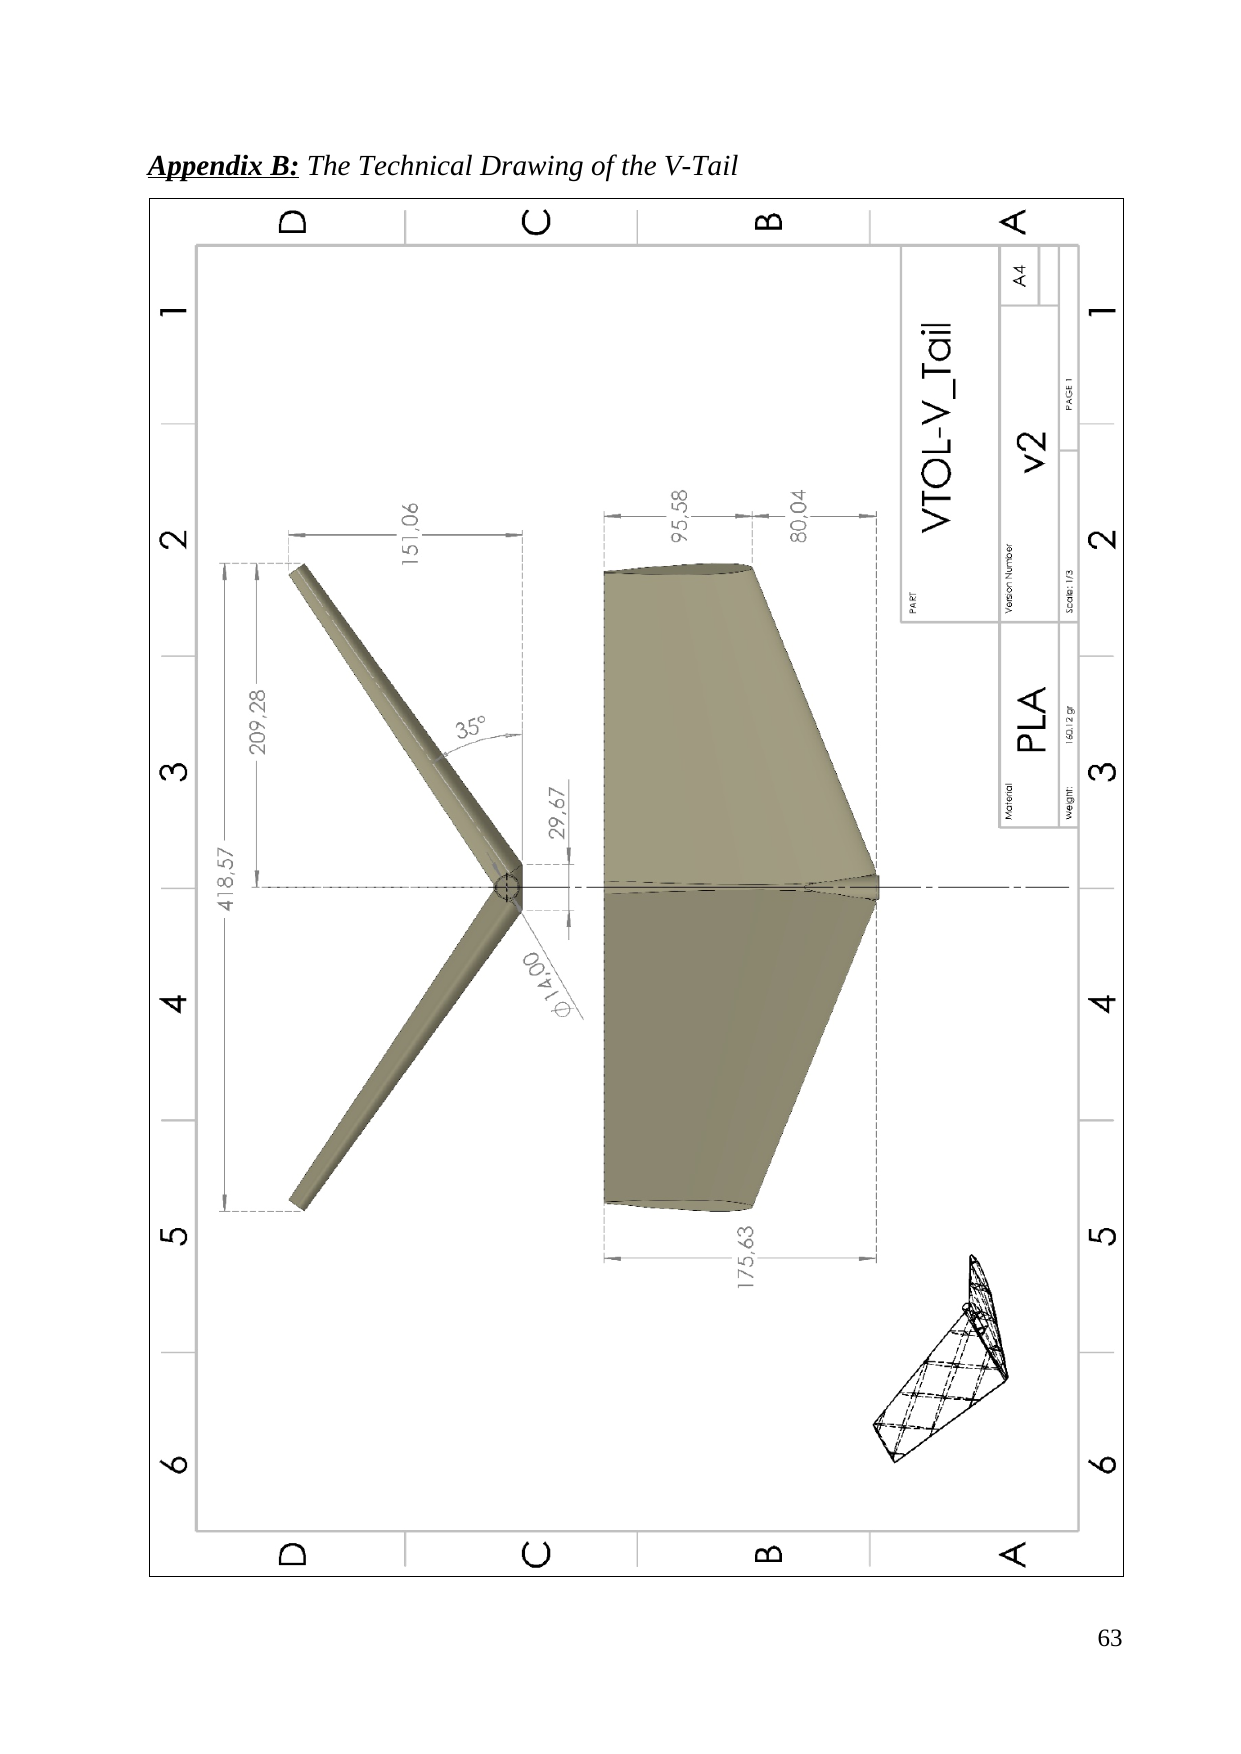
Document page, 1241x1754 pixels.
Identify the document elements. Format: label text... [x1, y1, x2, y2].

picture [151, 200, 1123, 1576]
text Appendix B: The Technical Drawing of the V-Tail [148, 148, 1122, 181]
